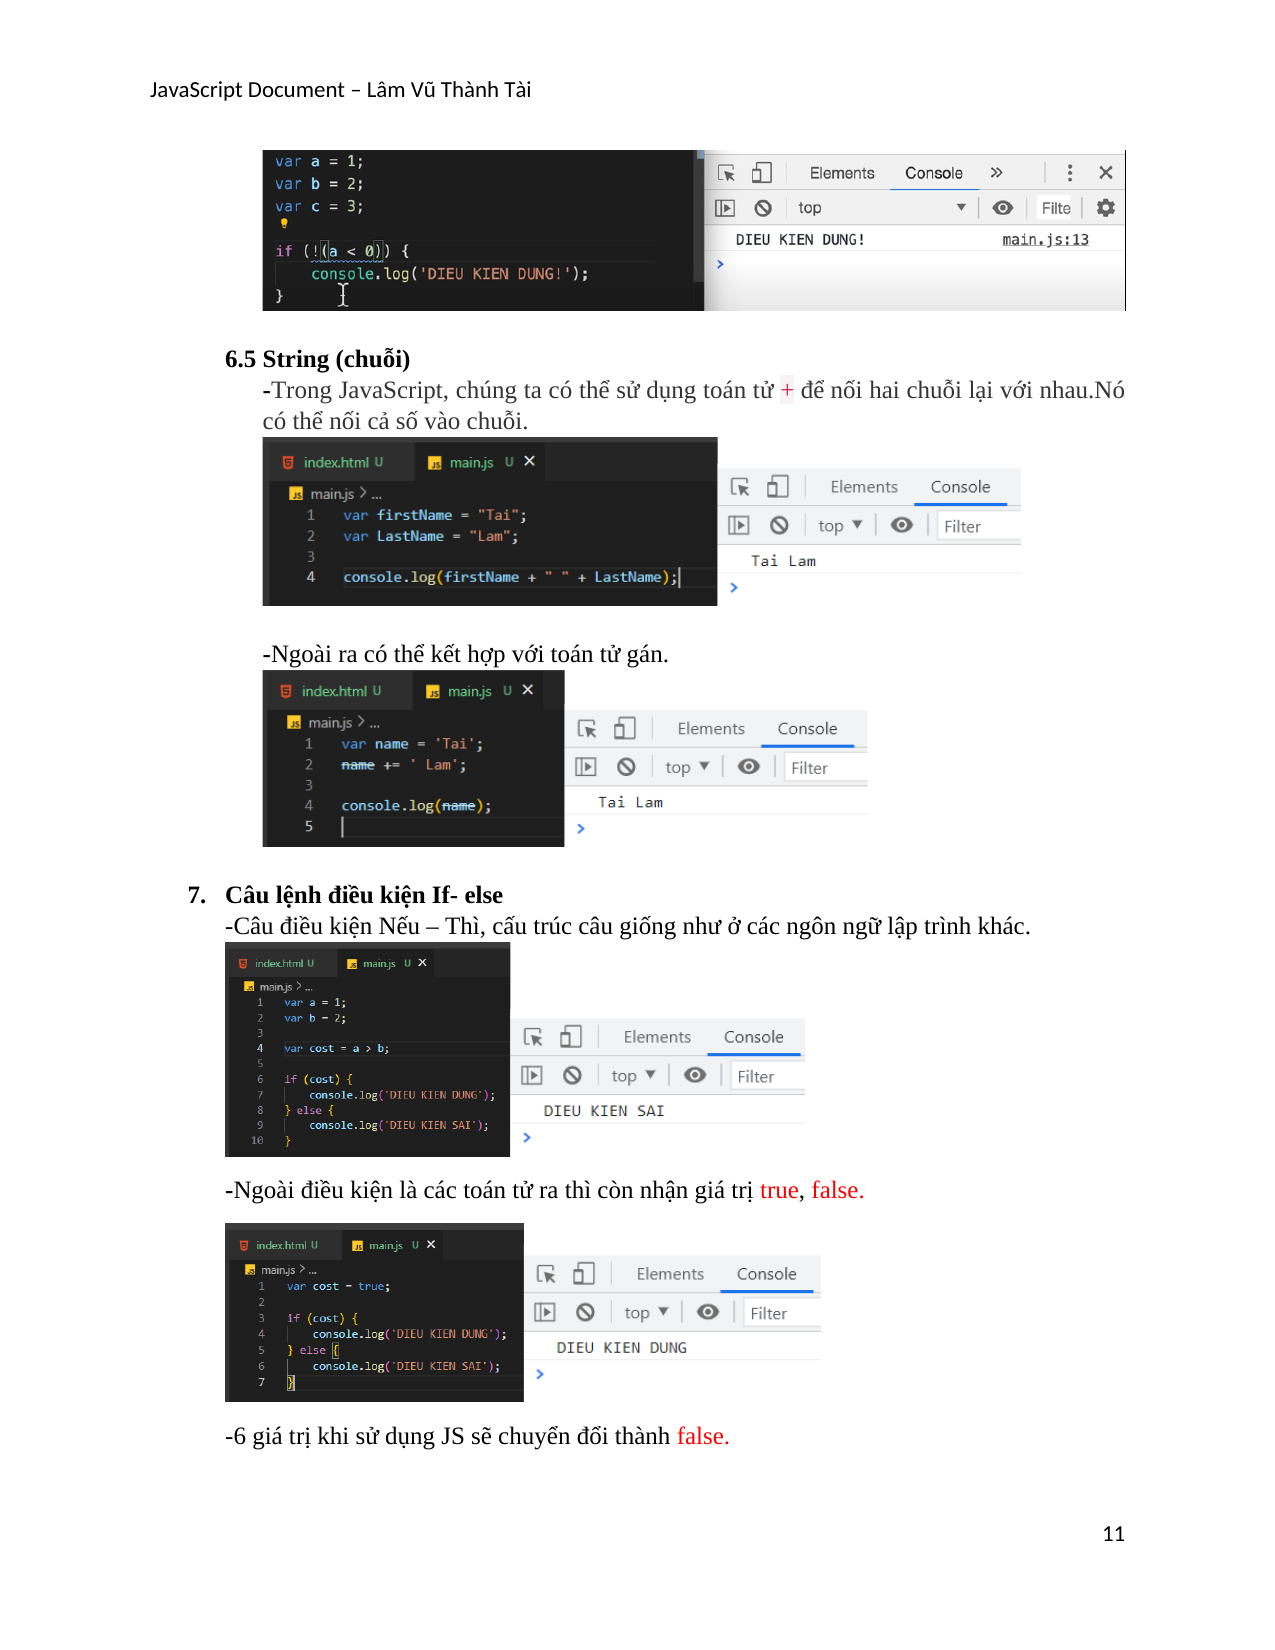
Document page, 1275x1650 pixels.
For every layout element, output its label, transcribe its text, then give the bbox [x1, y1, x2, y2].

list -Ngoài ra có thể kết hợp với toán tử gán. [262, 639, 1125, 668]
list -Câu điều kiện Nếu – Thì, cấu trúc câu giống như ở các ngôn ngữ lập trình khác. [225, 911, 1125, 940]
text -6 giá trị khi sử dụng JS sẽ chuyển đổi thành false. [150, 1421, 1125, 1449]
list -Trong JavaScript, chúng ta có thể sử dụng toán tử + để nối hai chuỗi lại với nhau.Nó có thể nối cả số vào chuỗi. [262, 375, 1125, 435]
picture [262, 670, 868, 847]
picture [262, 437, 1021, 606]
text -Ngoài điều kiện là các toán tử ra thì còn nhận giá trị true, false. [150, 1176, 1125, 1204]
picture [225, 1223, 821, 1402]
list Câu lệnh điều kiện If- else [187, 880, 1125, 909]
picture [262, 150, 1127, 311]
picture [225, 942, 806, 1157]
list String (chuỗi) [225, 344, 1125, 373]
